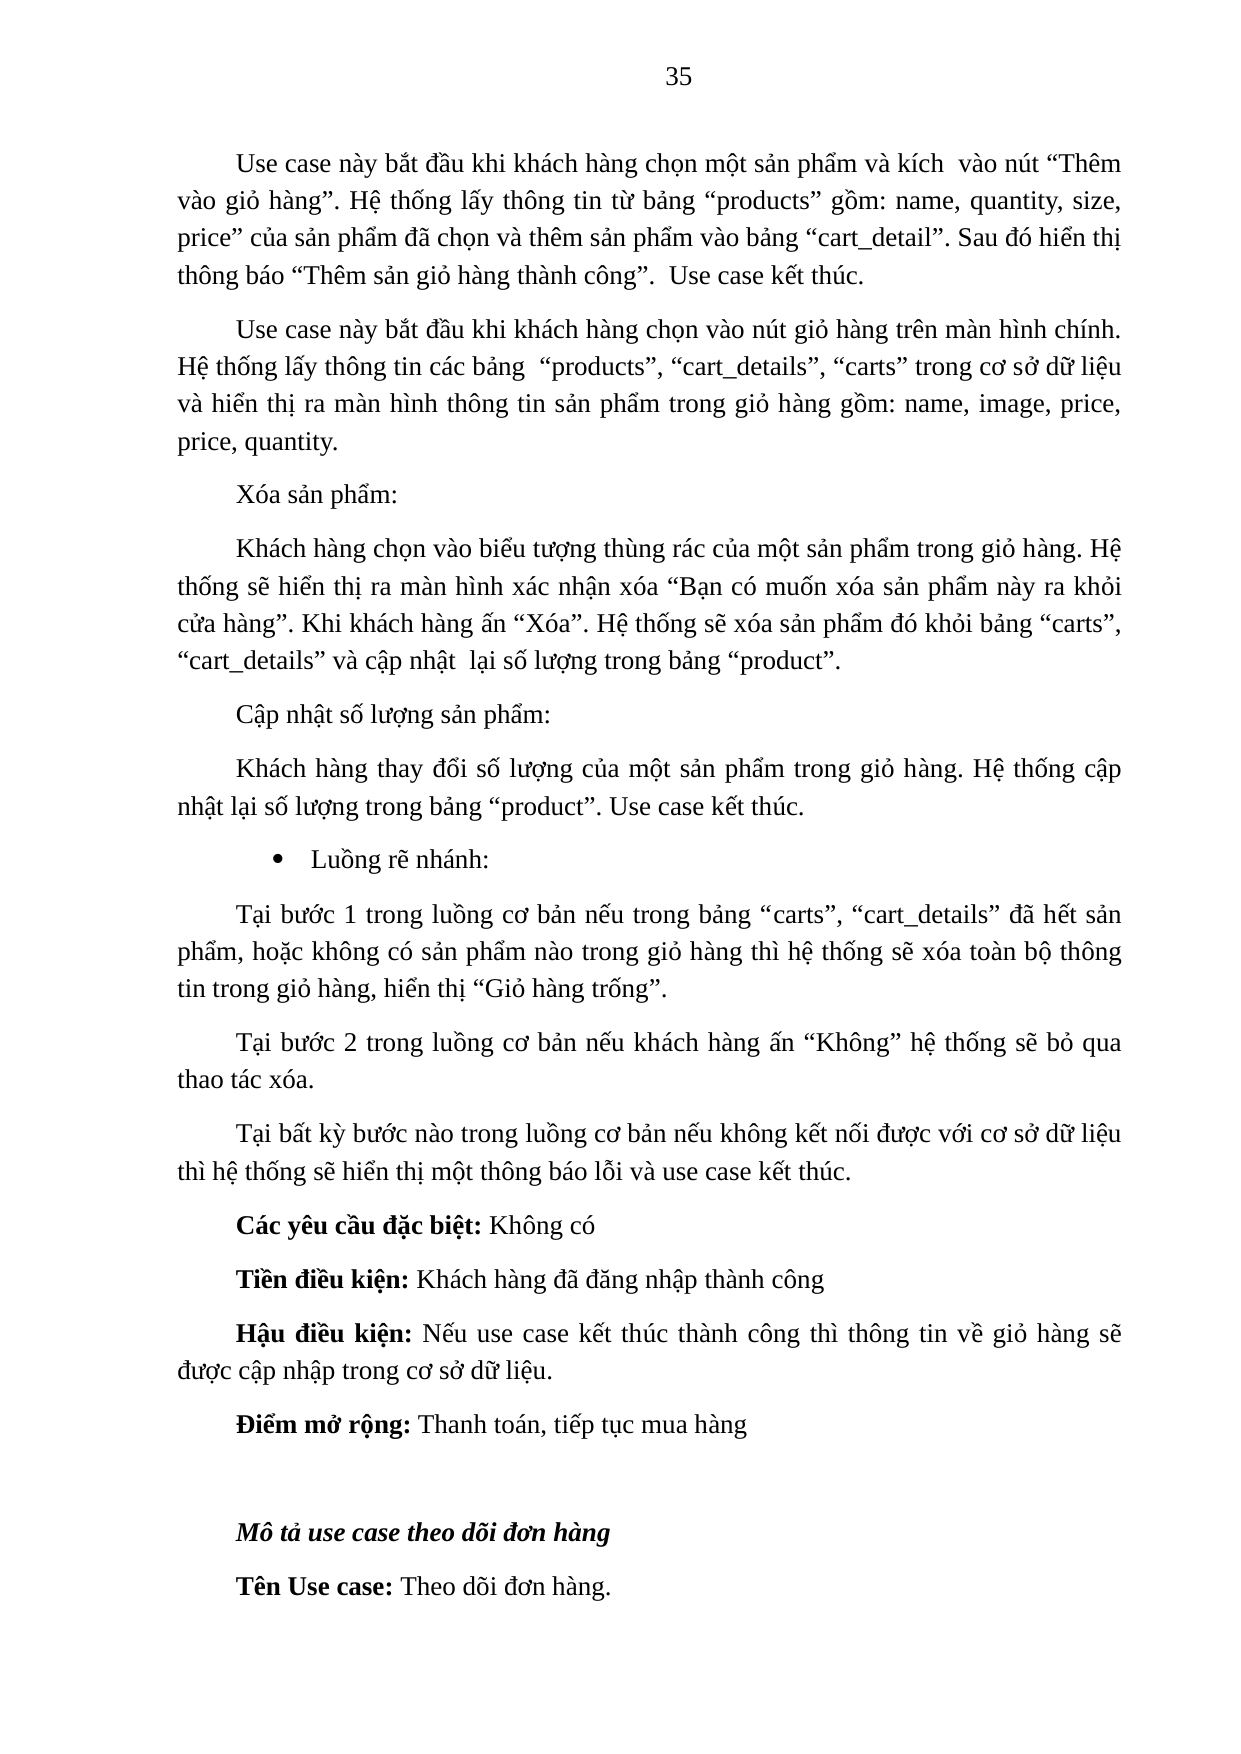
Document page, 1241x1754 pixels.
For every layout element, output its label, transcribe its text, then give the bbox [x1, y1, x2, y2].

text Tại bất kỳ bước nào trong luồng cơ bản nếu không kết nối được với cơ sở dữ liệu thì hệ thống sẽ hiển thị một thông báo lỗi và use case kết thúc. [177, 1118, 1122, 1186]
text Khách hàng chọn vào biểu tượng thùng rác của một sản phẩm trong giỏ hàng. Hệ thống sẽ hiển thị ra màn hình xác nhận xóa “Bạn có muốn xóa sản phẩm này ra khỏi cửa hàng”. Khi khách hàng ấn “Xóa”. Hệ thống sẽ xóa sản phẩm đó khỏi bảng “carts”, “cart_details” và cập nhật lại số lượng trong bảng “product”. [177, 533, 1122, 676]
text Cập nhật số lượng sản phẩm: [177, 698, 1122, 729]
text Điểm mở rộng: Thanh toán, tiếp tục mua hàng [177, 1408, 1122, 1439]
text Khách hàng thay đổi số lượng của một sản phẩm trong giỏ hàng. Hệ thống cập nhật lại số lượng trong bảng “product”. Use case kết thúc. [177, 752, 1122, 821]
text Use case này bắt đầu khi khách hàng chọn một sản phẩm và kích vào nút “Thêm vào giỏ hàng”. Hệ thống lấy thông tin từ bảng “products” gồm: name, quantity, size, price” của sản phẩm đã chọn và thêm sản phẩm vào bảng “cart_detail”. Sau đó hiển thị thông báo “Thêm sản giỏ hàng thành công”. Use case kết thúc. [177, 147, 1122, 290]
list Luồng rẽ nhánh: [273, 844, 1122, 875]
text Tiền điều kiện: Khách hàng đã đăng nhập thành công [177, 1263, 1122, 1294]
text Tại bước 1 trong luồng cơ bản nếu trong bảng “carts”, “cart_details” đã hết sản phẩm, hoặc không có sản phẩm nào trong giỏ hàng thì hệ thống sẽ xóa toàn bộ thông tin trong giỏ hàng, hiển thị “Giỏ hàng trống”. [177, 898, 1122, 1003]
text Mô tả use case theo dõi đơn hàng [177, 1516, 1122, 1547]
text Tên Use case: Theo dõi đơn hàng. [177, 1570, 1122, 1601]
text Hậu điều kiện: Nếu use case kết thúc thành công thì thông tin về giỏ hàng sẽ được cập nhập trong cơ sở dữ liệu. [177, 1317, 1122, 1385]
text Tại bước 2 trong luồng cơ bản nếu khách hàng ấn “Không” hệ thống sẽ bỏ qua thao tác xóa. [177, 1026, 1122, 1095]
text Các yêu cầu đặc biệt: Không có [177, 1209, 1122, 1240]
text Xóa sản phẩm: [177, 479, 1122, 510]
text Use case này bắt đầu khi khách hàng chọn vào nút giỏ hàng trên màn hình chính. Hệ thống lấy thông tin các bảng “products”, “cart_details”, “carts” trong cơ sở dữ liệu và hiển thị ra màn hình thông tin sản phẩm trong giỏ hàng gồm: name, image, price, price, quantity. [177, 313, 1122, 456]
